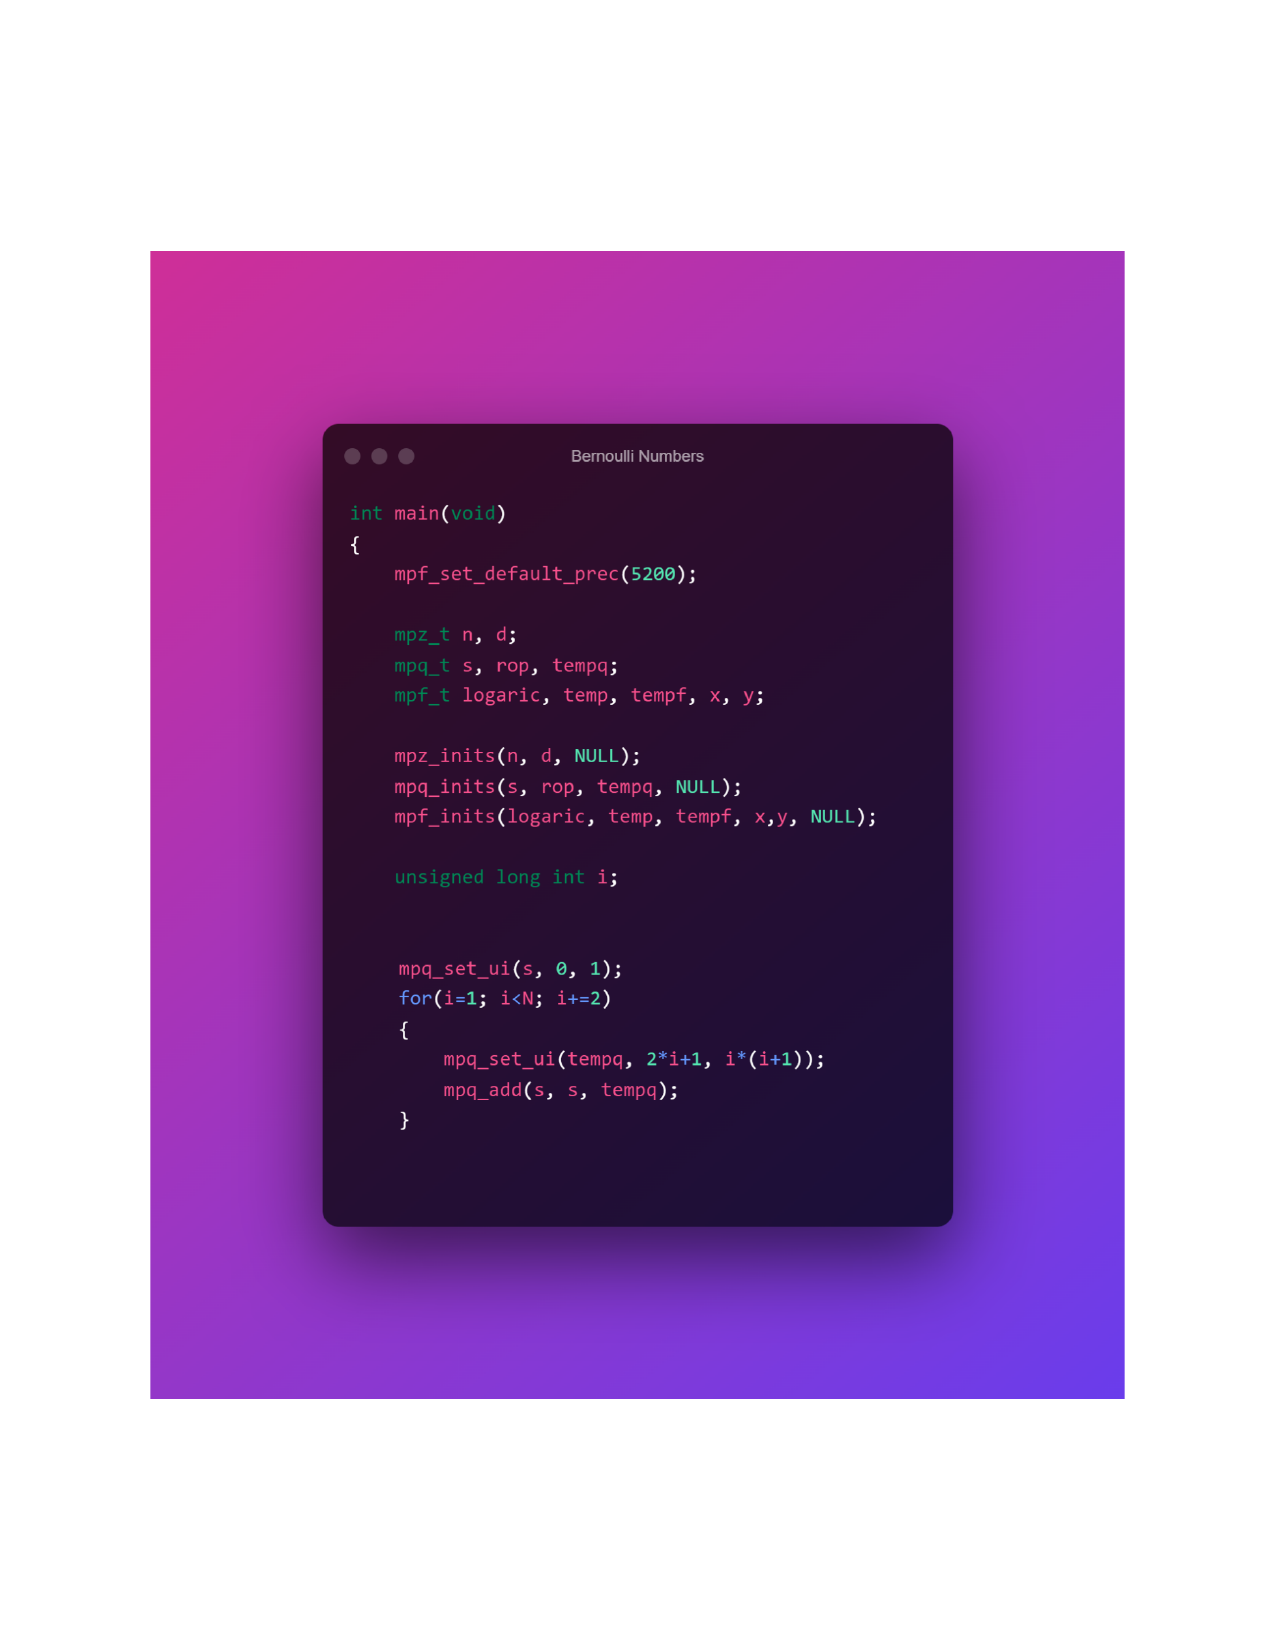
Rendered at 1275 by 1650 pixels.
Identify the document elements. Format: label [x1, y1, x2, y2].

picture [150, 251, 1125, 1399]
